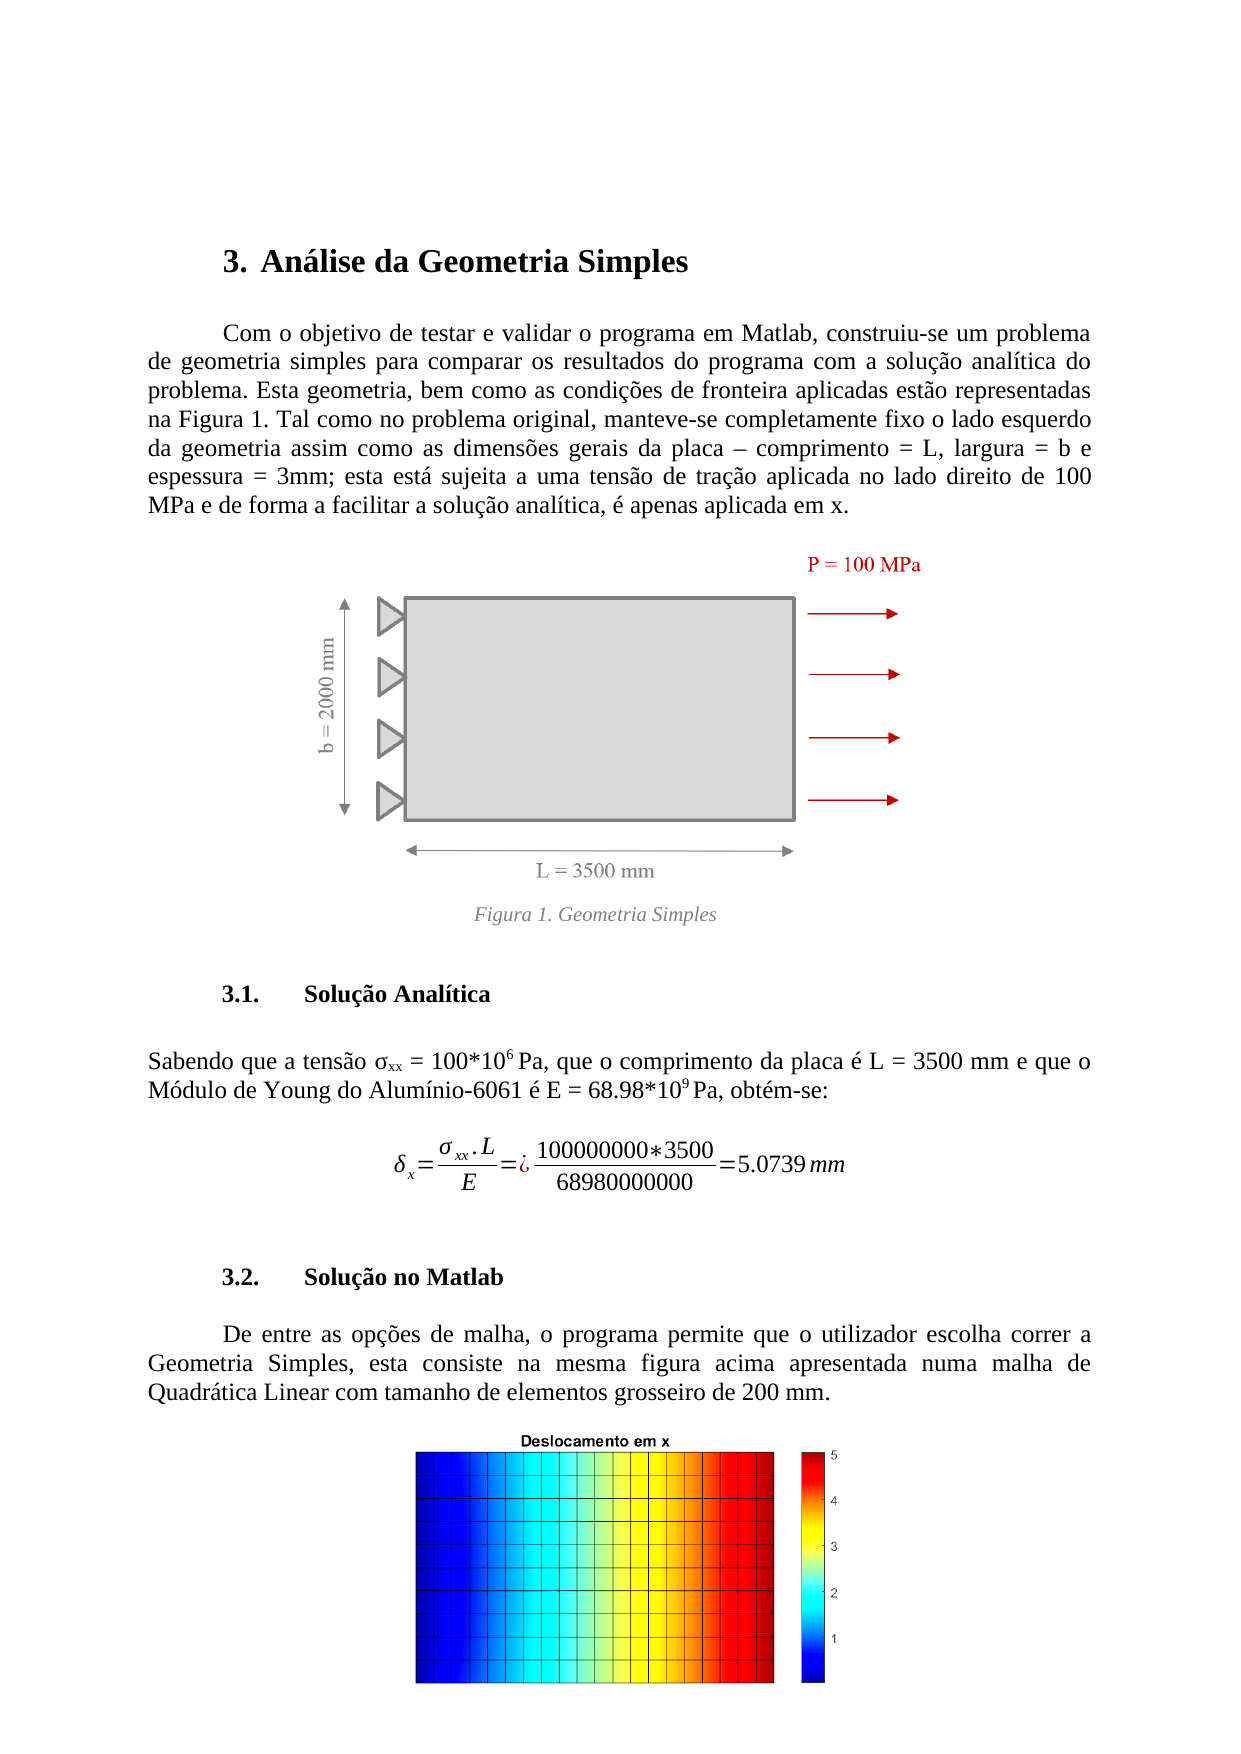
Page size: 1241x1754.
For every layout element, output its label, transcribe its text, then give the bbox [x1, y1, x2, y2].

text De entre as opções de malha, o programa permite que o utilizador escolha correr a Geometria Simples, esta consiste na mesma figura acima apresentada numa malha de Quadrática Linear com tamanho de elementos grosseiro de 200 mm. [148, 1319, 1092, 1406]
list Análise da Geometria Simples [223, 241, 1092, 279]
picture [391, 1420, 849, 1698]
text Sabendo que a tensão σxx = 100*106 Pa, que o comprimento da placa é L = 3500 mm e que o Módulo de Young do Alumínio-6061 é E = 68.98*109 Pa, obtém-se: [148, 1046, 1092, 1103]
picture [268, 542, 973, 924]
list Solução Analítica [222, 979, 1092, 1008]
text Com o objetivo de testar e validar o programa em Matlab, construiu-se um problema de geometria simples para comparar os resultados do programa com a solução analítica do problema. Esta geometria, bem como as condições de fronteira aplicadas estão representadas na Figura 1. Tal como no problema original, manteve-se completamente fixo o lado esquerdo da geometria assim como as dimensões gerais da placa – comprimento = L, largura = b e espessura = 3mm; esta está sujeita a uma tensão de tração aplicada no lado direito de 100 MPa e de forma a facilitar a solução analítica, é apenas aplicada em x. [148, 318, 1092, 519]
list Solução no Matlab [222, 1262, 1092, 1291]
